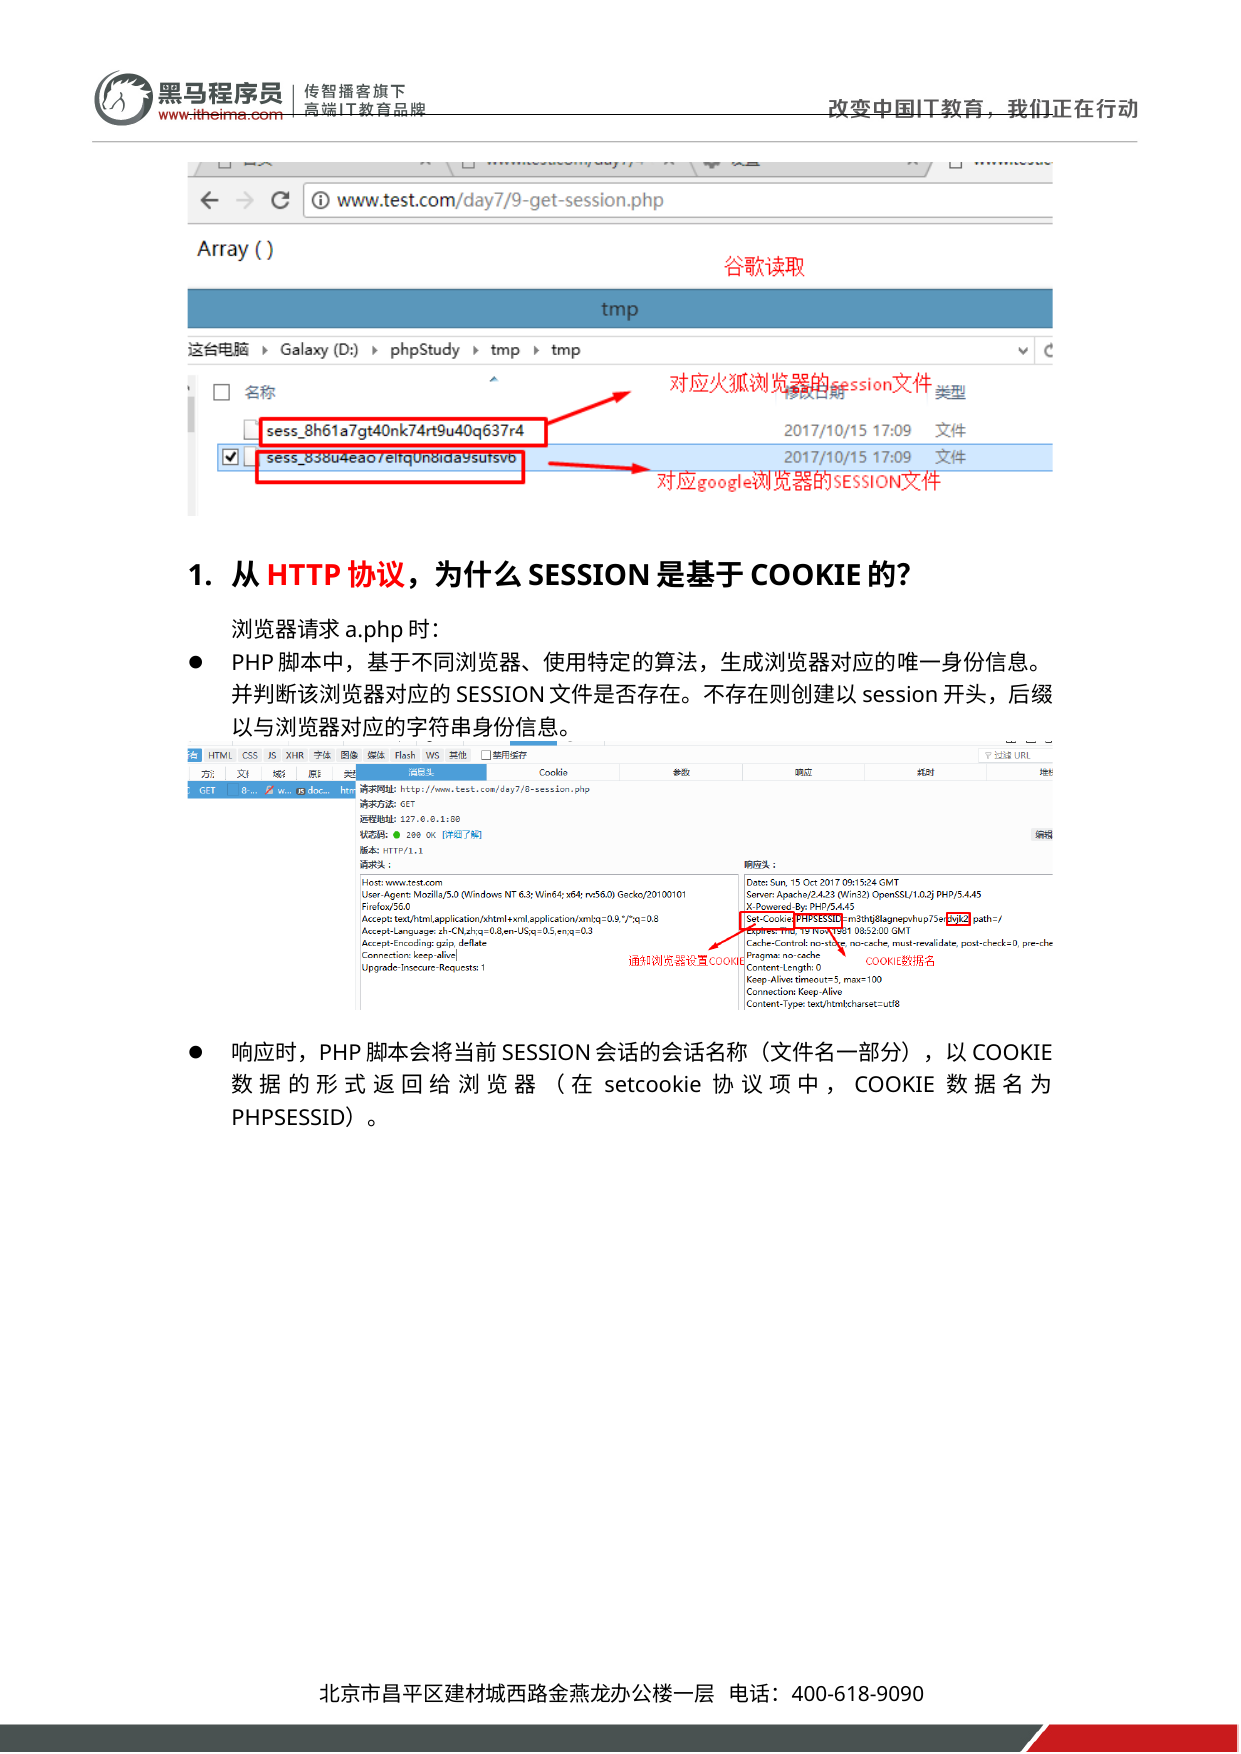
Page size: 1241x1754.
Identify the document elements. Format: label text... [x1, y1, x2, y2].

picture [187, 162, 1053, 516]
picture [0, 0, 1241, 150]
picture [0, 1671, 1239, 1752]
subtitle 从HTTP协议，为什么SESSION是基于COOKIE的？ [187, 540, 1053, 605]
list PHP脚本中，基于不同浏览器、使用特定的算法，生成浏览器对应的唯一身份信息。并判断该浏览器对应的SESSION文件是否存在。不存在则创建以session开头，后缀以与浏览器对应的字符串身份信息。 [187, 644, 1053, 741]
text 浏览器请求a.php时： [187, 612, 1053, 644]
picture [187, 741, 1053, 1010]
list 响应时，PHP脚本会将当前SESSION会话的会话名称（文件名一部分），以COOKIE数据的形式返回给浏览器（在setcookie协议项中，COOKIE数据名为PHPSESSID）。 [187, 1034, 1053, 1132]
